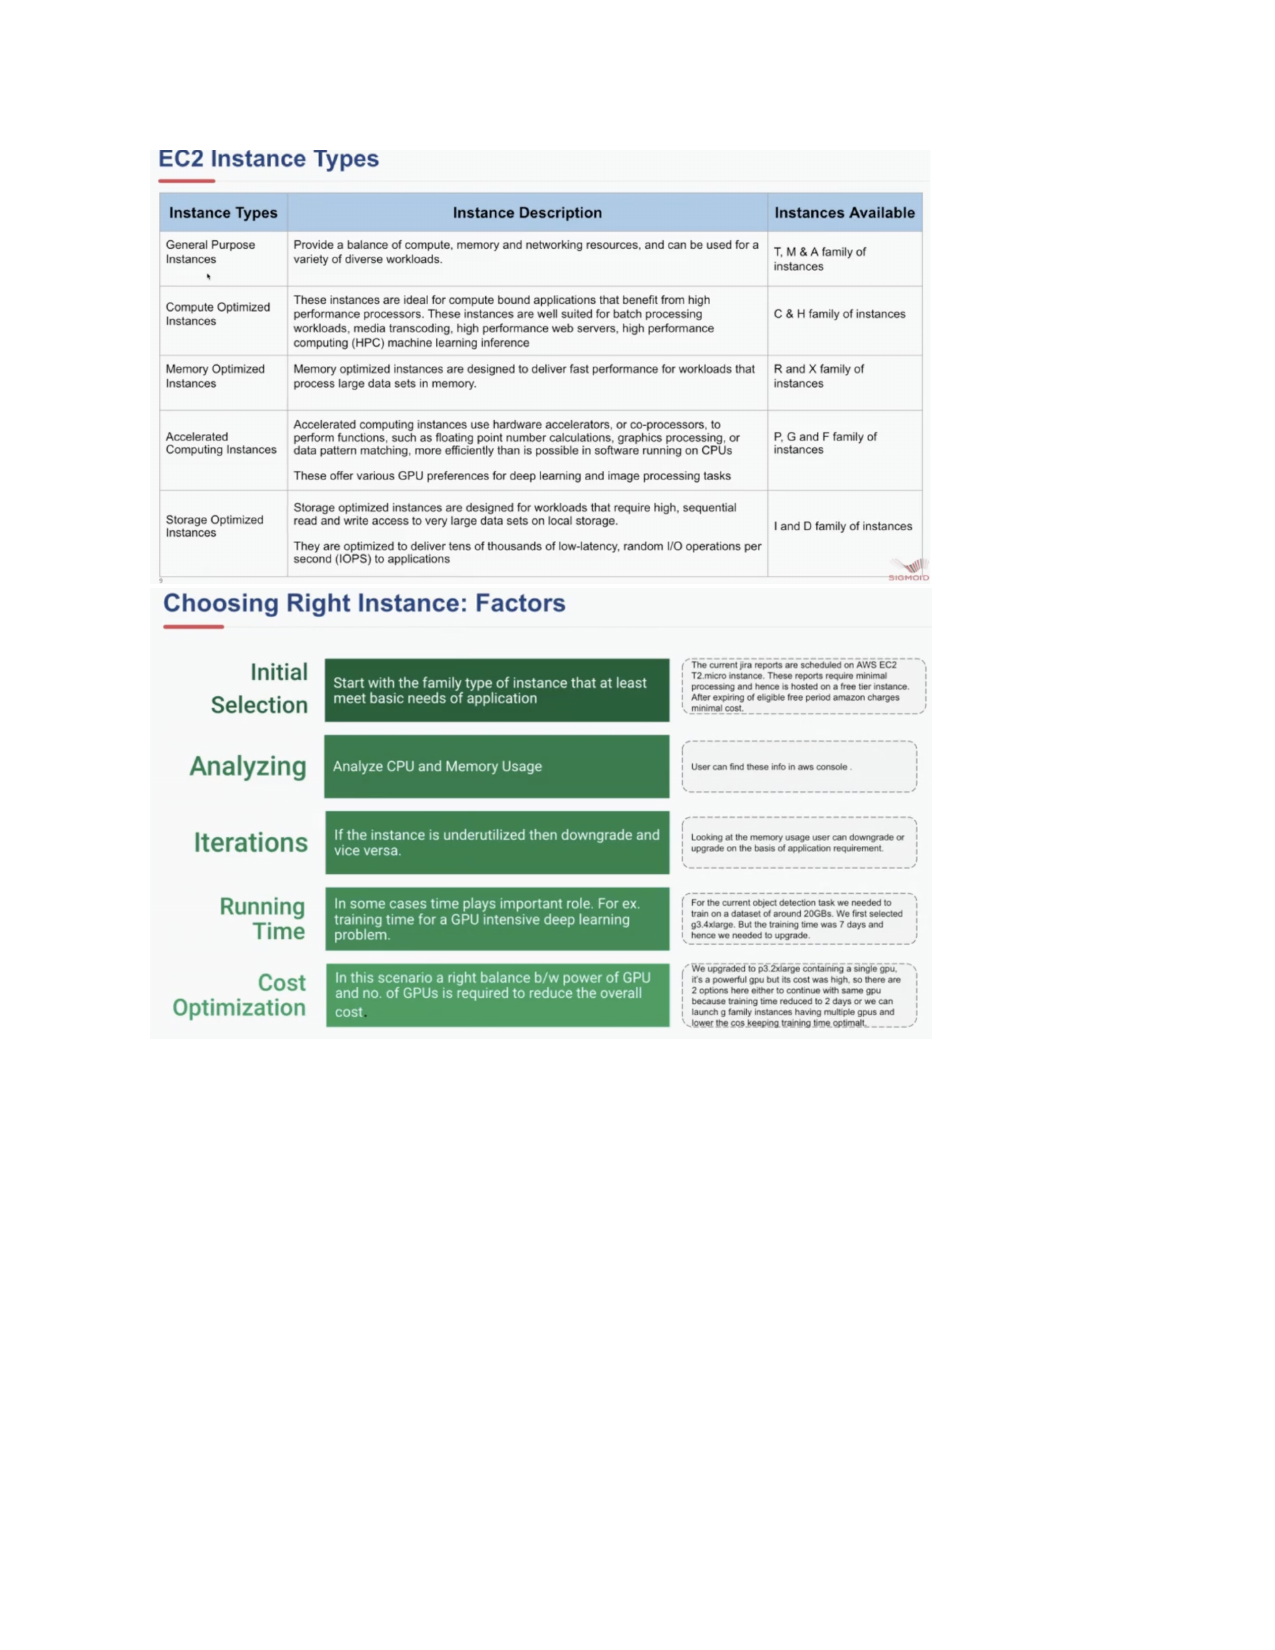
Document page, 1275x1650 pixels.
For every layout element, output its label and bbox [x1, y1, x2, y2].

picture [150, 150, 931, 584]
picture [150, 588, 932, 1039]
